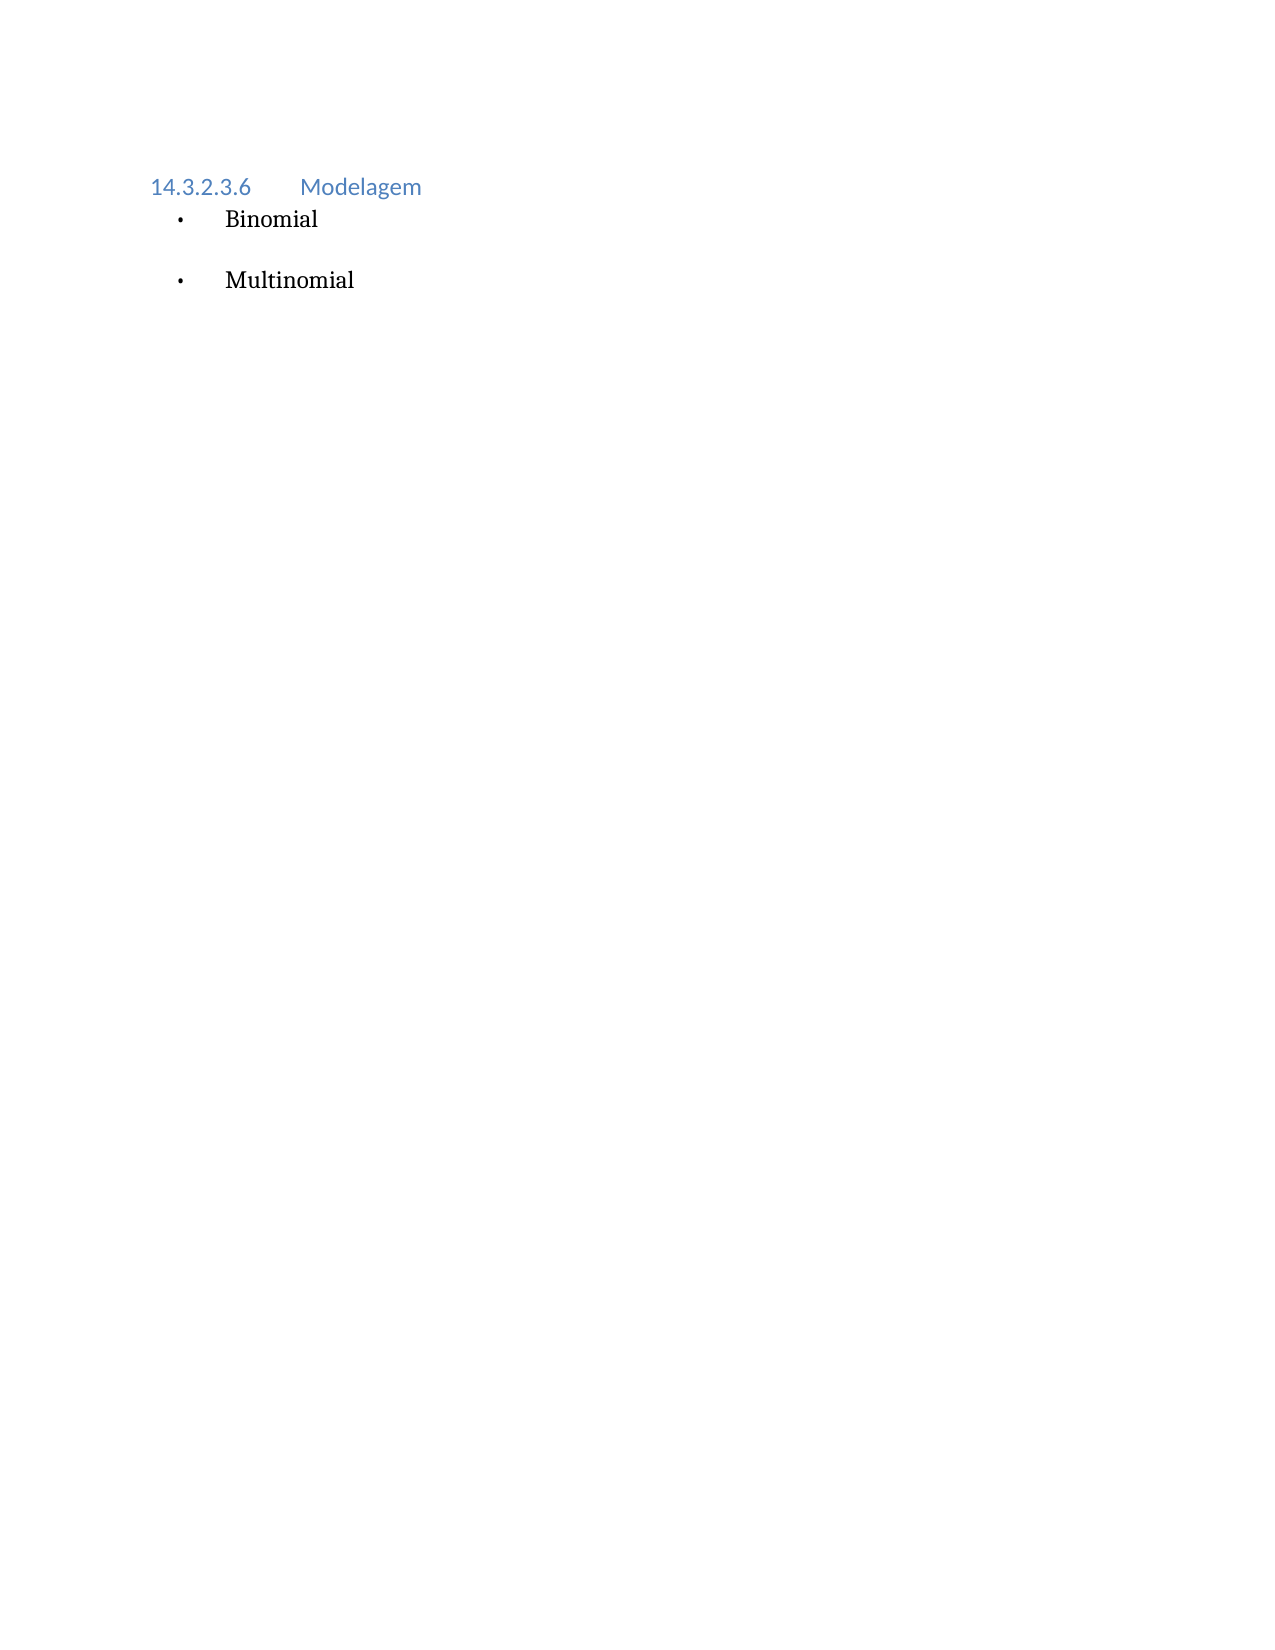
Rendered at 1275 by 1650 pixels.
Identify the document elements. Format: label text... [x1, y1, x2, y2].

list Multinomial [175, 266, 1125, 324]
subtitle 14.3.2.3.6 Modelagem [150, 171, 1125, 201]
list Binomial [175, 205, 1125, 263]
